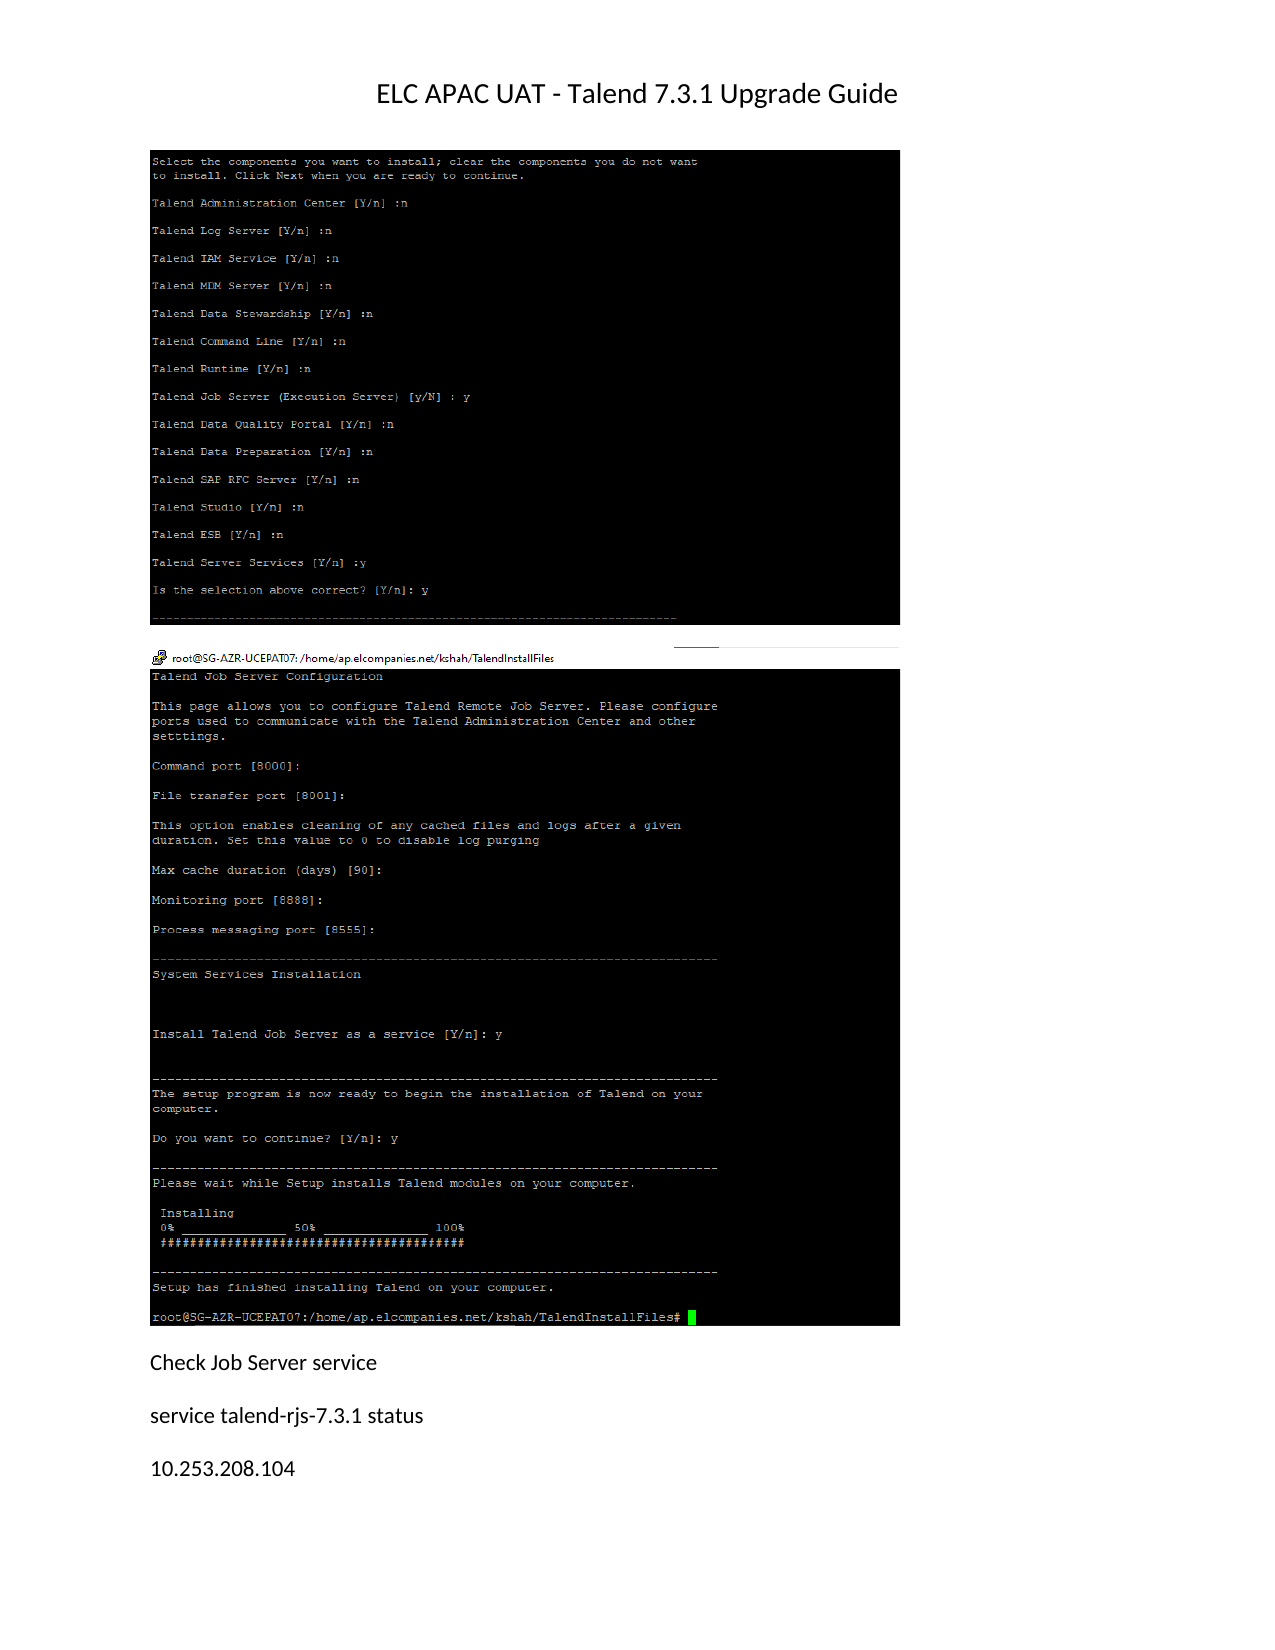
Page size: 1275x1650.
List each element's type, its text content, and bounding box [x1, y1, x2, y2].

text Check Job Server service [150, 1348, 1125, 1377]
picture [150, 647, 901, 1326]
text service talend-rjs-7.3.1 status [150, 1402, 1125, 1429]
text 10.253.208.104 [150, 1454, 1125, 1483]
picture [150, 150, 901, 625]
